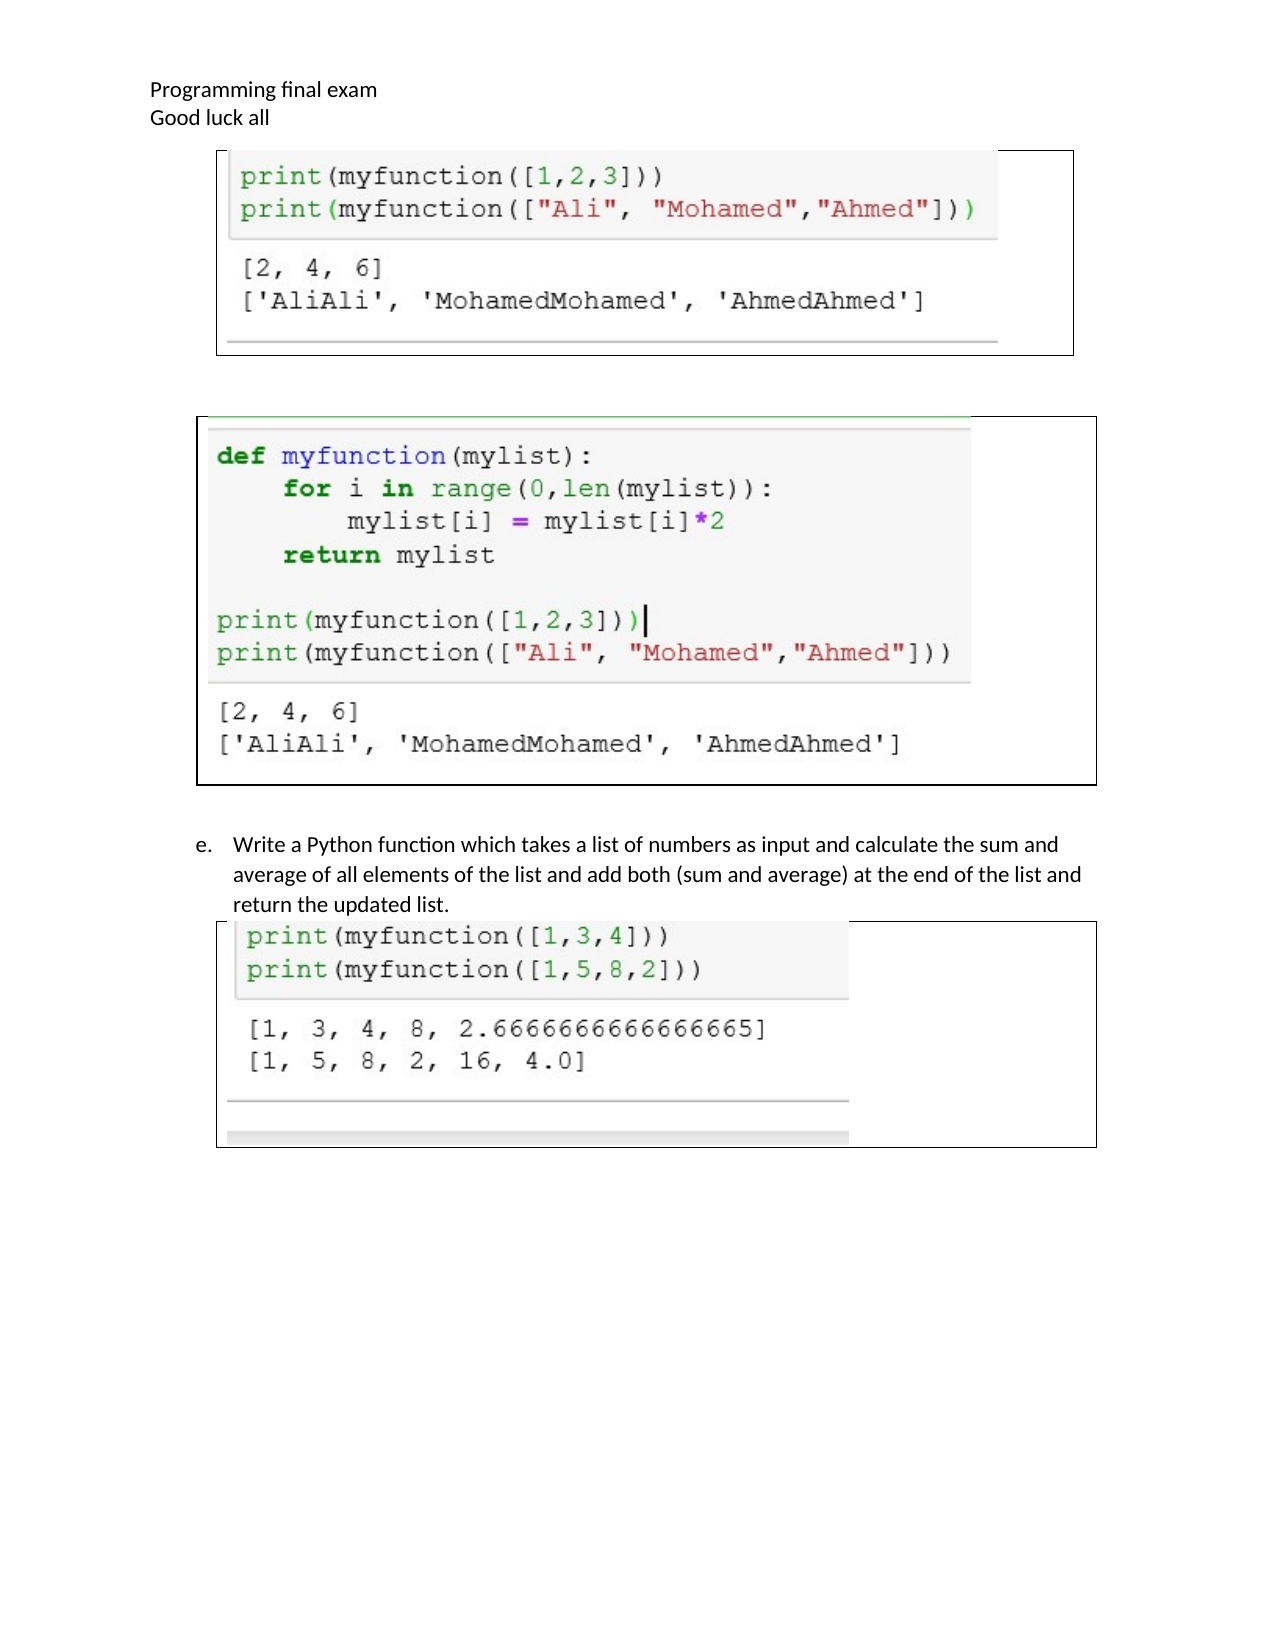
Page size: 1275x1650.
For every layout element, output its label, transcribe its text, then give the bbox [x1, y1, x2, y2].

picture [208, 416, 971, 783]
list Write a Python function which takes a list of numbers as input and calculate the sum and average of all elements of the list and add both (sum and average) at the end of the list and return the updated list. [195, 830, 1125, 918]
picture [227, 921, 849, 1145]
picture [227, 150, 998, 354]
